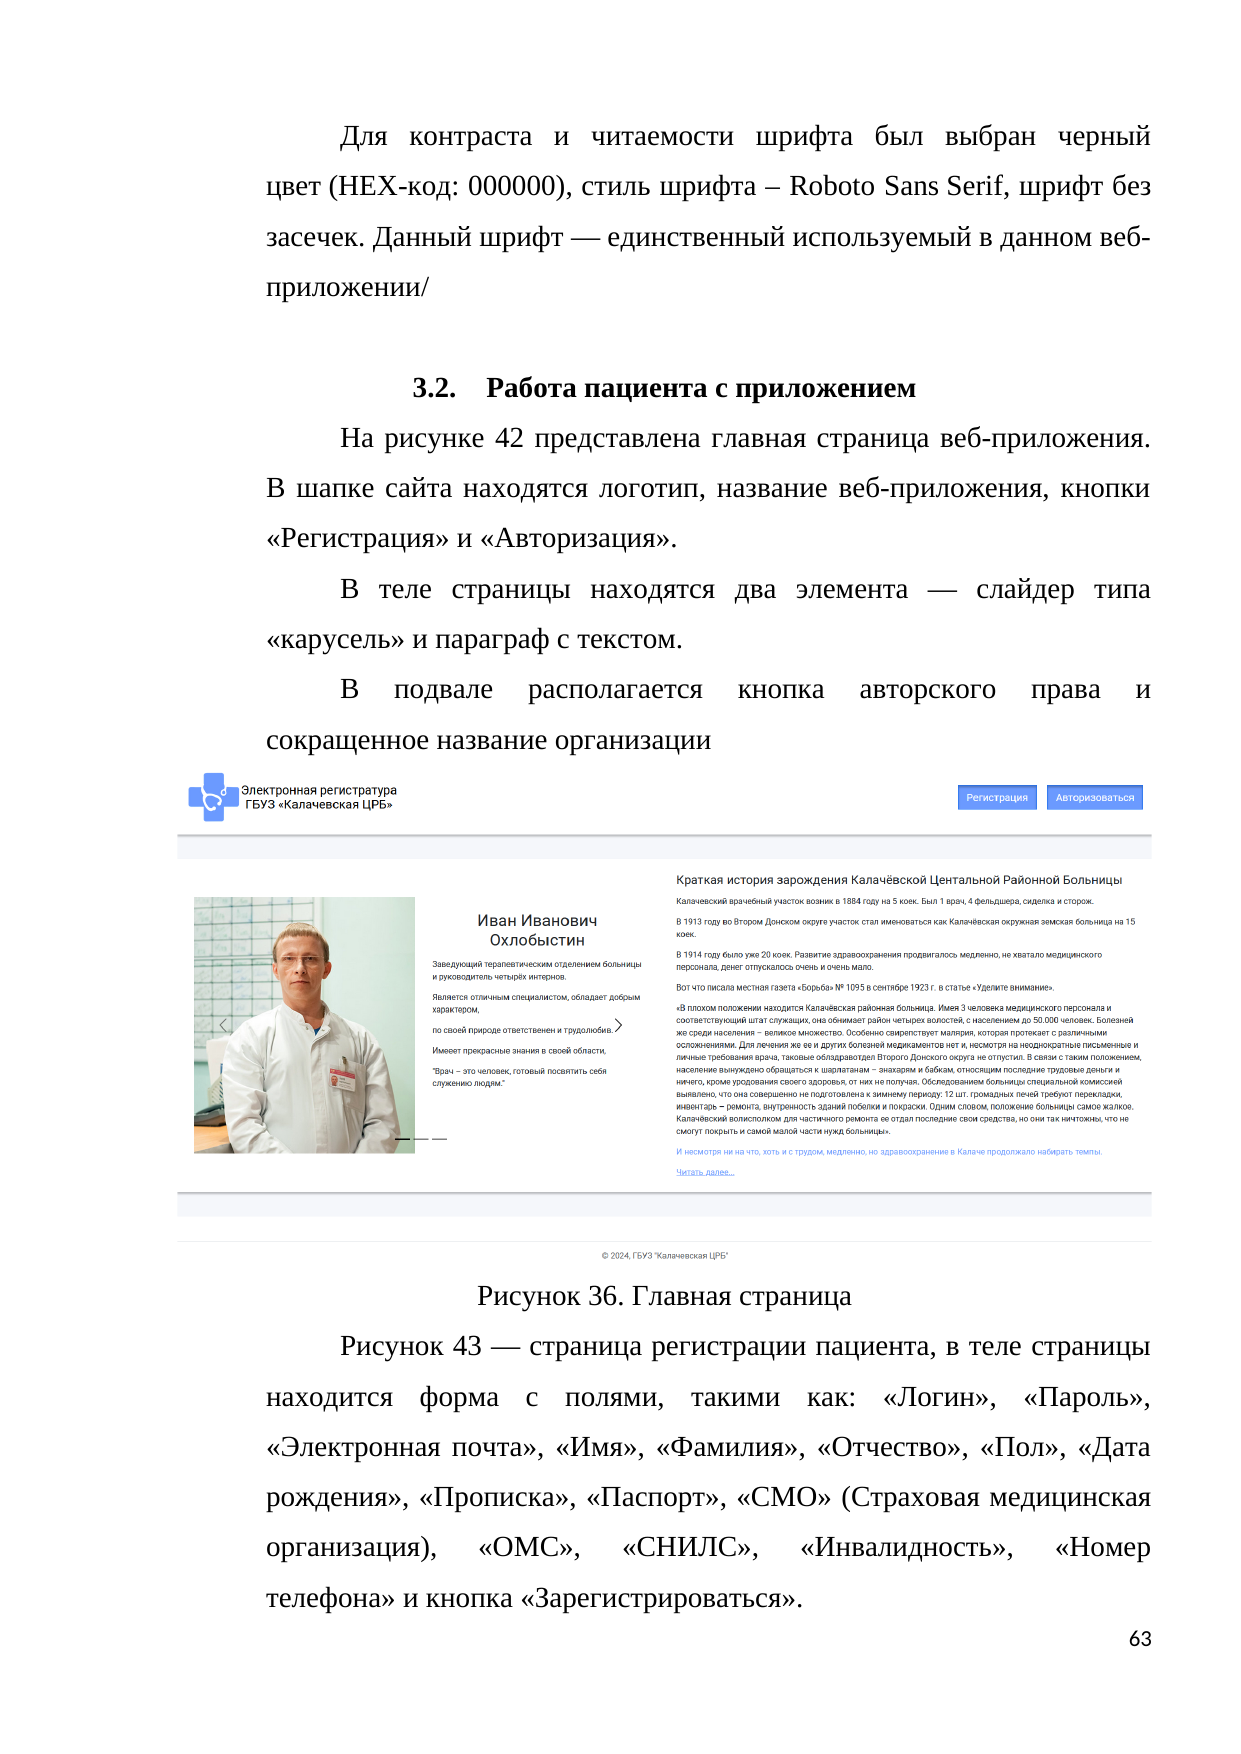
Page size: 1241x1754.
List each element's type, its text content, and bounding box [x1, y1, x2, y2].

picture [177, 772, 1152, 1264]
text В подвале располагается кнопка авторского права и сокращенное название организации [266, 672, 1152, 755]
subtitle Работа пациента с приложением [177, 370, 1152, 403]
text На рисунке 42 представлена главная страница веб-приложения. В шапке сайта находятся логотип, название веб-приложения, кнопки «Регистрация» и «Авторизация». [266, 420, 1152, 554]
text Для контраста и читаемости шрифта был выбран черный цвет (HEX-код: 000000), стиль шрифта – Roboto Sans Serif, шрифт без засечек. Данный шрифт — единственный используемый в данном веб-приложении/ [266, 118, 1152, 303]
text Рисунок 43 — страница регистрации пациента, в теле страницы находится форма с полями, такими как: «Логин», «Пароль», «Электронная почта», «Имя», «Фамилия», «Отчество», «Пол», «Дата рождения», «Прописка», «Паспорт», «СМО» (Страховая медицинская организация), «ОМС», «СНИЛС», «Инвалидность», «Номер телефона» и кнопка «Зарегистрироваться». [266, 1328, 1152, 1613]
text В теле страницы находятся два элемента — слайдер типа «карусель» и параграф с текстом. [266, 571, 1152, 655]
